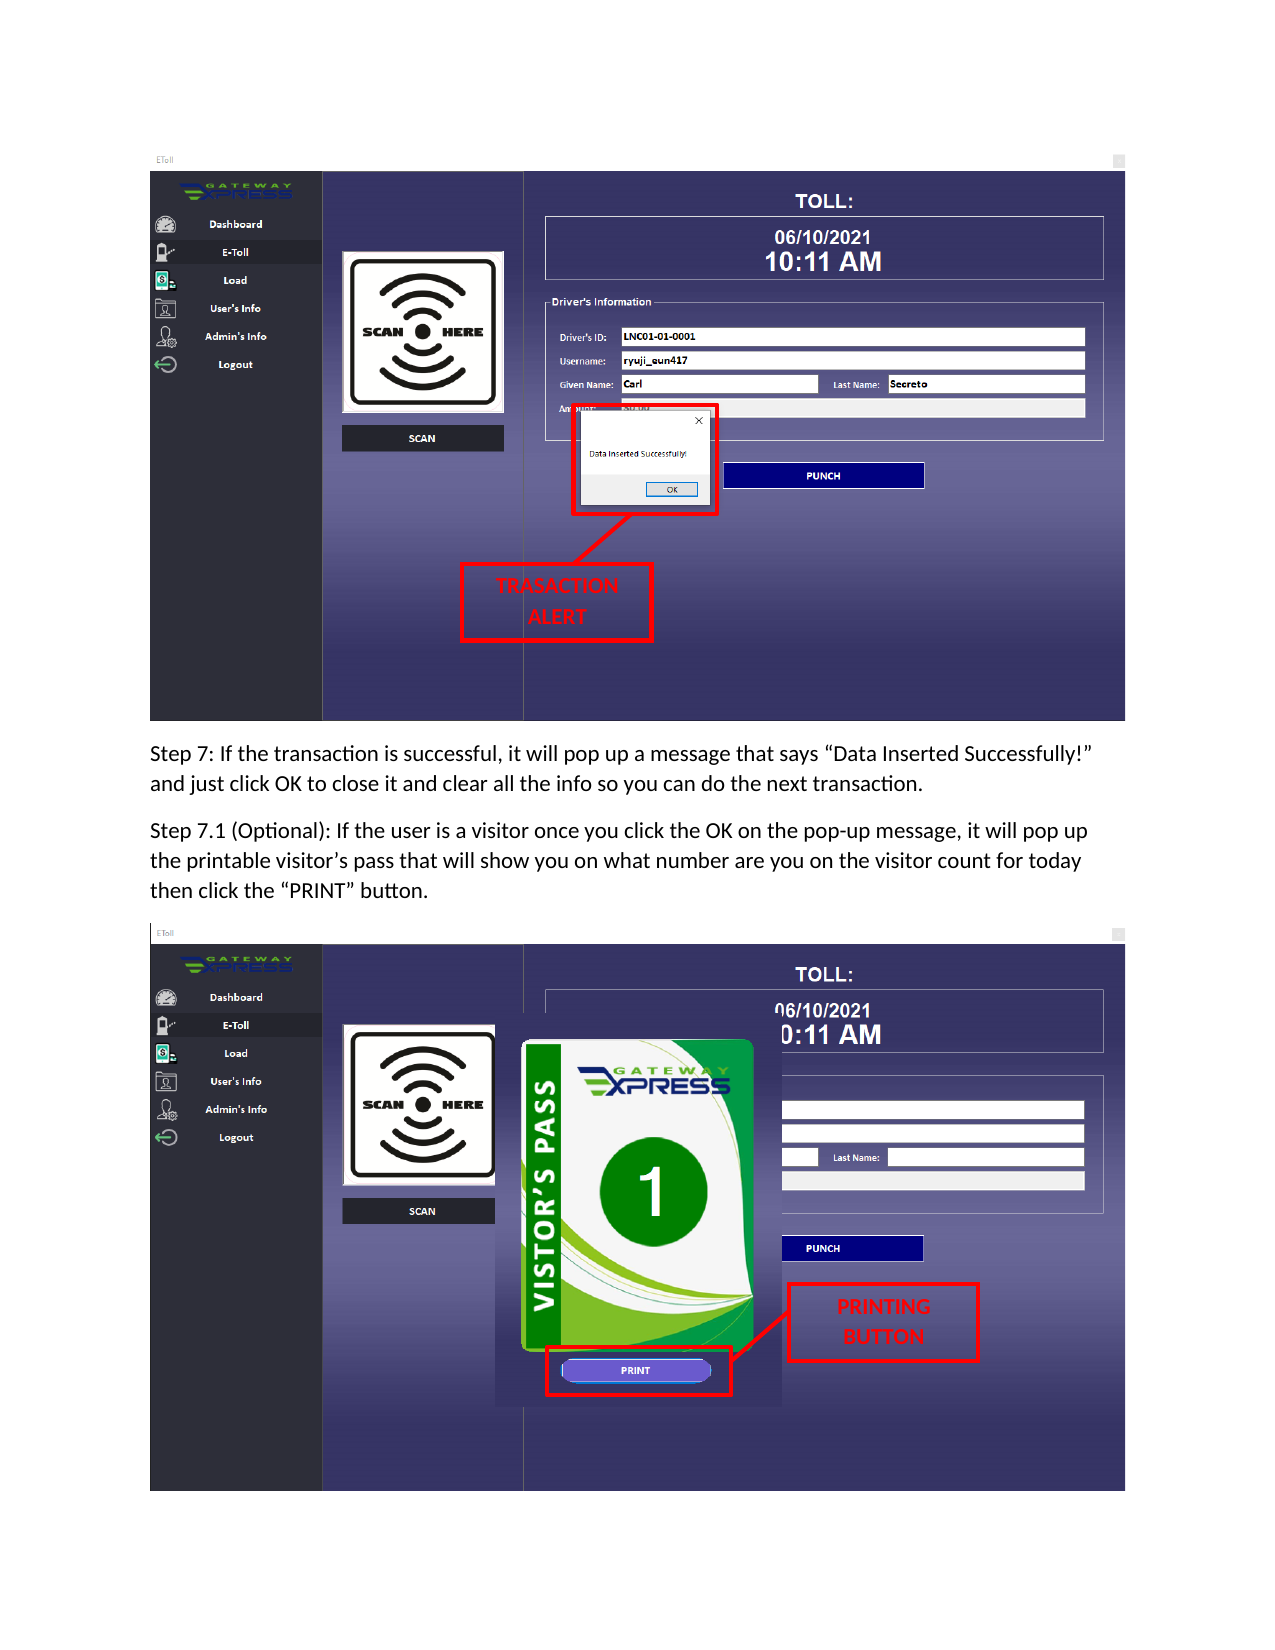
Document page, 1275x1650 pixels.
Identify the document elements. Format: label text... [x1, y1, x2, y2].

picture [150, 150, 1125, 721]
picture [150, 923, 1125, 1491]
text Step 7.1 (Optional): If the user is a visitor once you click the OK on the pop-up message, it will pop up the printable visitor’s pass that will show you on what number are you on the visitor count for today then click the “PRINT” button. [150, 816, 1125, 905]
text Step 7: If the transaction is successful, it will pop up a message that says “Data Inserted Successfully!” and just click OK to close it and clear all the info so you can do the next transaction. [150, 739, 1125, 797]
